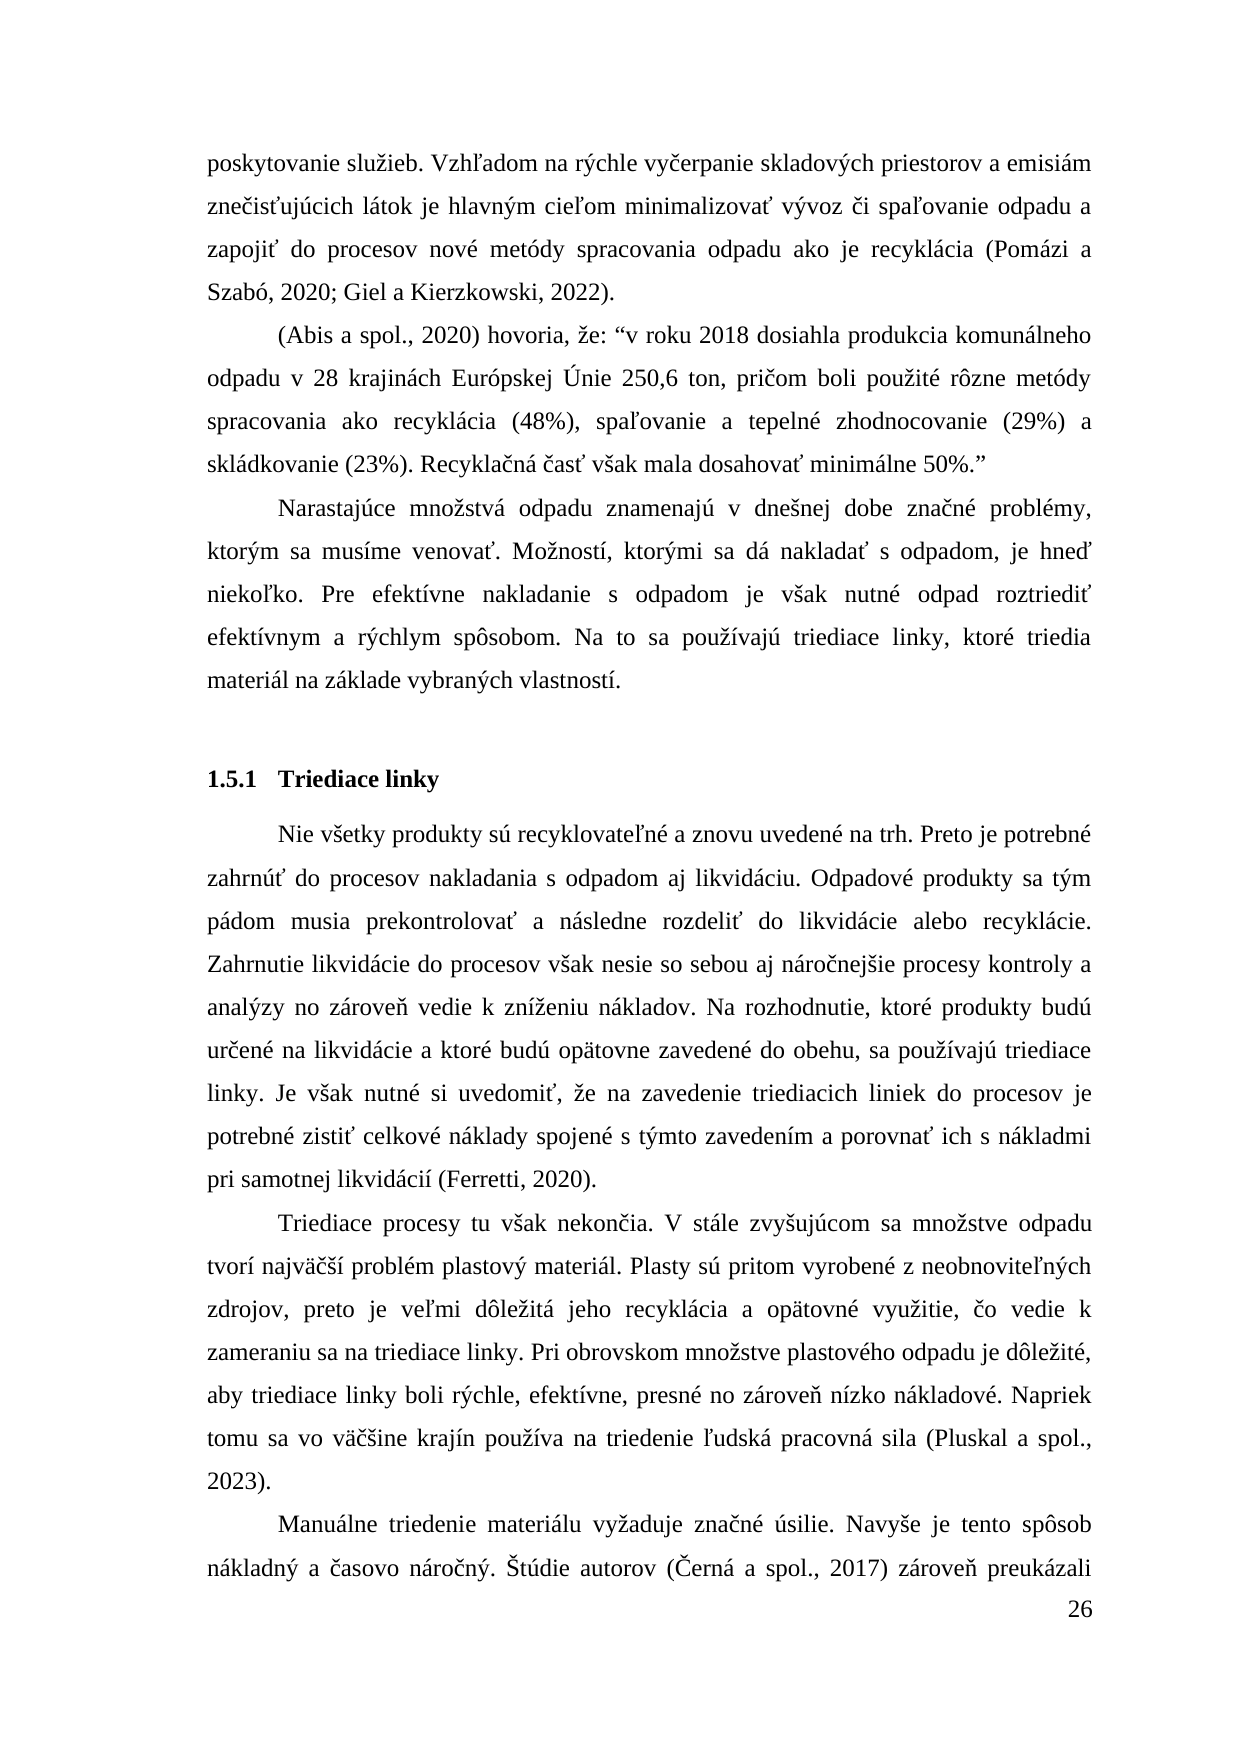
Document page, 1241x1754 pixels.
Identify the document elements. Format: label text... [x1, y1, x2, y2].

list Triediace procesy tu však nekončia. V stále zvyšujúcom sa množstve odpadu tvorí najväčší problém plastový materiál. Plasty sú pritom vyrobené z neobnoviteľných zdrojov, preto je veľmi dôležitá jeho recyklácia a opätovné využitie, čo vedie k zameraniu sa na triediace linky. Pri obrovskom množstve plastového odpadu je dôležité, aby triediace linky boli rýchle, efektívne, presné no zároveň nízko nákladové. Napriek tomu sa vo väčšine krajín používa na triedenie ľudská pracovná sila (Pluskal a spol., 2023). [207, 1208, 1092, 1495]
list (Abis a spol., 2020) hovoria, že: “v roku 2018 dosiahla produkcia komunálneho odpadu v 28 krajinách Európskej Únie 250,6 ton, pričom boli použité rôzne metódy spracovania ako recyklácia (48%), spaľovanie a tepelné zhodnocovanie (29%) a skládkovanie (23%). Recyklačná časť však mala dosahovať minimálne 50%.” [207, 320, 1092, 478]
subtitle 1.5.1 Triediace linky [207, 764, 1092, 793]
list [207, 148, 1092, 306]
list Nie všetky produkty sú recyklovateľné a znovu uvedené na trh. Preto je potrebné zahrnúť do procesov nakladania s odpadom aj likvidáciu. Odpadové produkty sa tým pádom musia prekontrolovať a následne rozdeliť do likvidácie alebo recyklácie. Zahrnutie likvidácie do procesov však nesie so sebou aj náročnejšie procesy kontroly a analýzy no zároveň vedie k zníženiu nákladov. Na rozhodnutie, ktoré produkty budú určené na likvidácie a ktoré budú opätovne zavedené do obehu, sa používajú triediace linky. Je však nutné si uvedomiť, že na zavedenie triediacich liniek do procesov je potrebné zistiť celkové náklady spojené s týmto zavedením a porovnať ich s nákladmi pri samotnej likvidácií (Ferretti, 2020). [207, 819, 1092, 1193]
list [207, 1509, 1092, 1581]
list Narastajúce množstvá odpadu znamenajú v dnešnej dobe značné problémy, ktorým sa musíme venovať. Možností, ktorými sa dá nakladať s odpadom, je hneď niekoľko. Pre efektívne nakladanie s odpadom je však nutné odpad roztriediť efektívnym a rýchlym spôsobom. Na to sa používajú triediace linky, ktoré triedia materiál na základe vybraných vlastností. [207, 493, 1092, 694]
